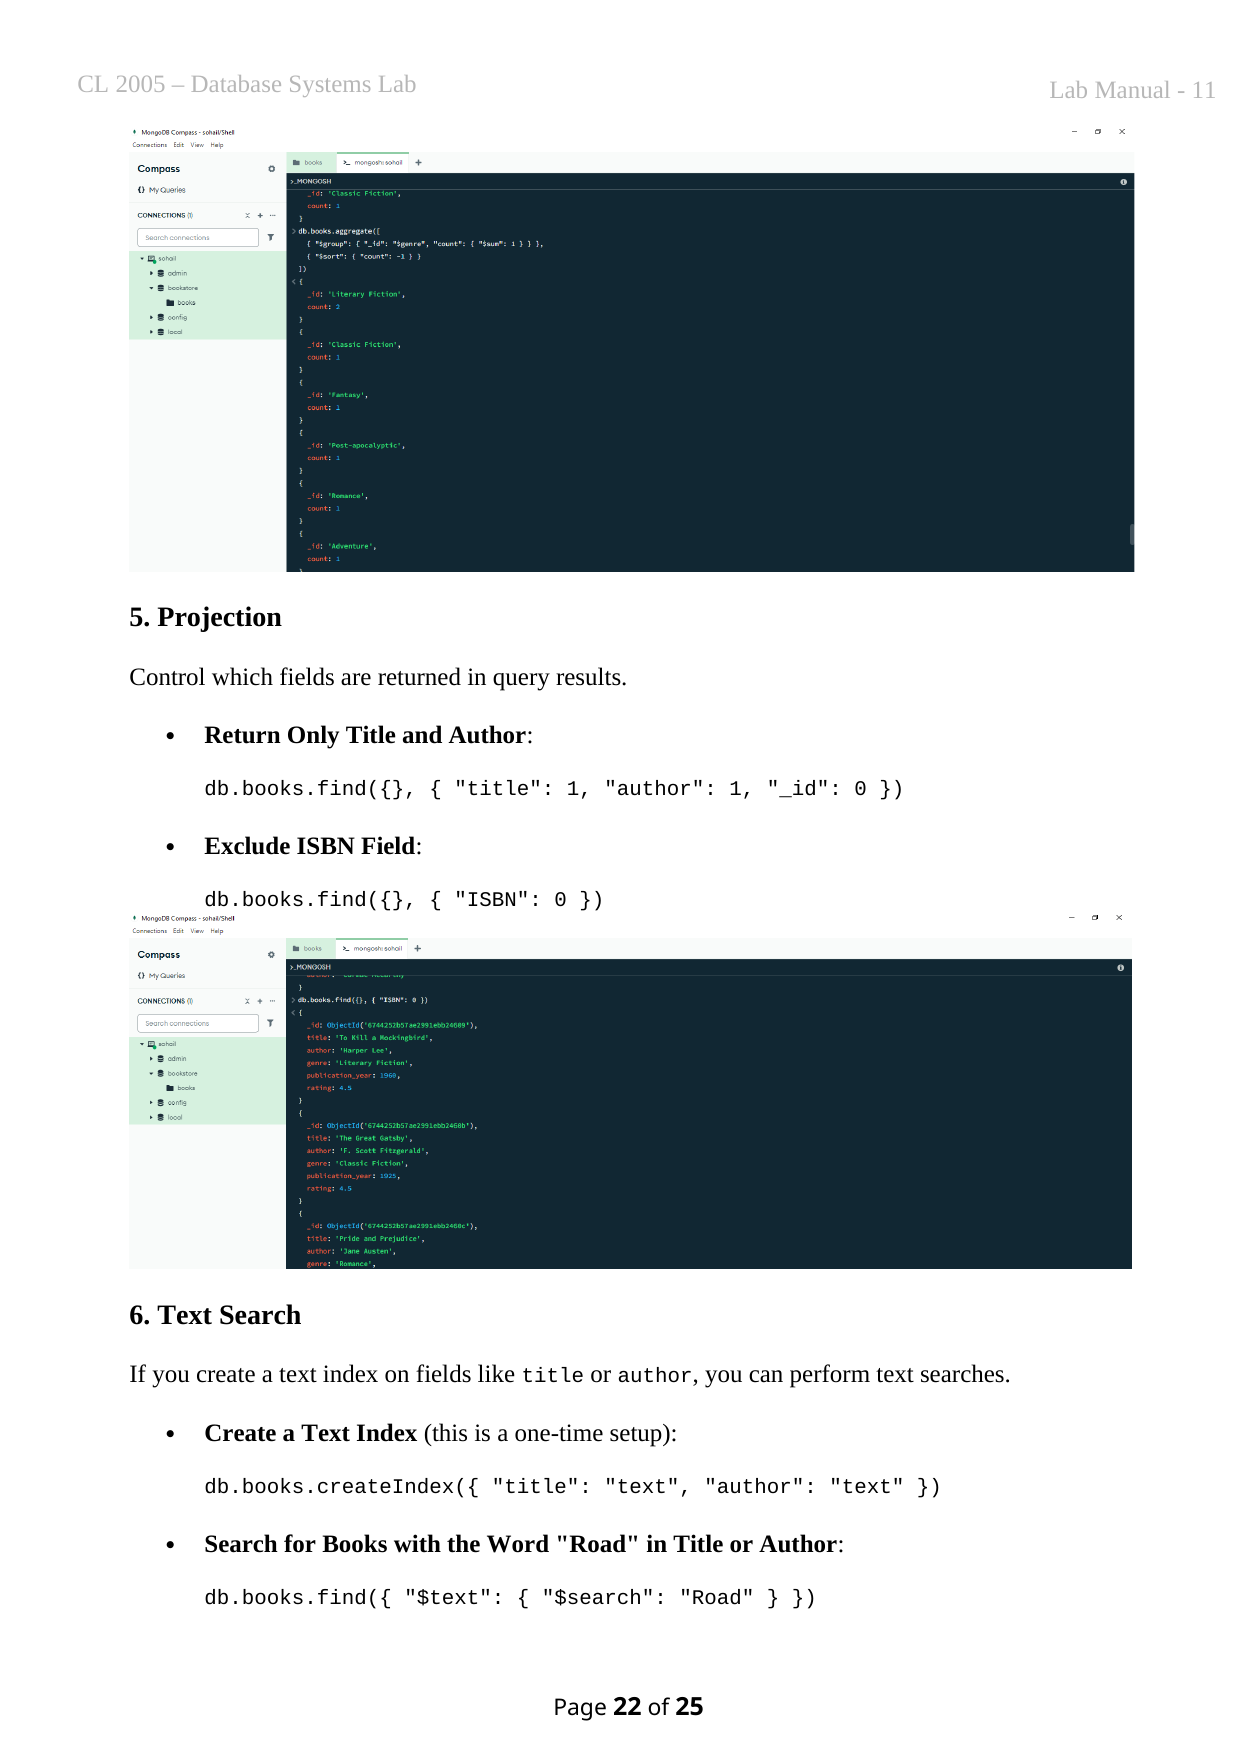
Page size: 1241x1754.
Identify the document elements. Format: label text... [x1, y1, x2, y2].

picture [129, 558, 1135, 1004]
picture [129, 127, 1182, 499]
text Control which fields are returned in query results. [129, 1094, 1203, 1123]
list Exclude ISBN Field: [167, 1263, 1203, 1291]
text db.books.find({}, { "ISBN": 0 }) [204, 1321, 1203, 1344]
text db.books.find({}, { "title": 1, "author": 1, "_id": 0 }) [204, 1210, 1203, 1233]
text 5. Projection [129, 1032, 1203, 1065]
list Return Only Title and Author: [167, 1152, 1203, 1181]
